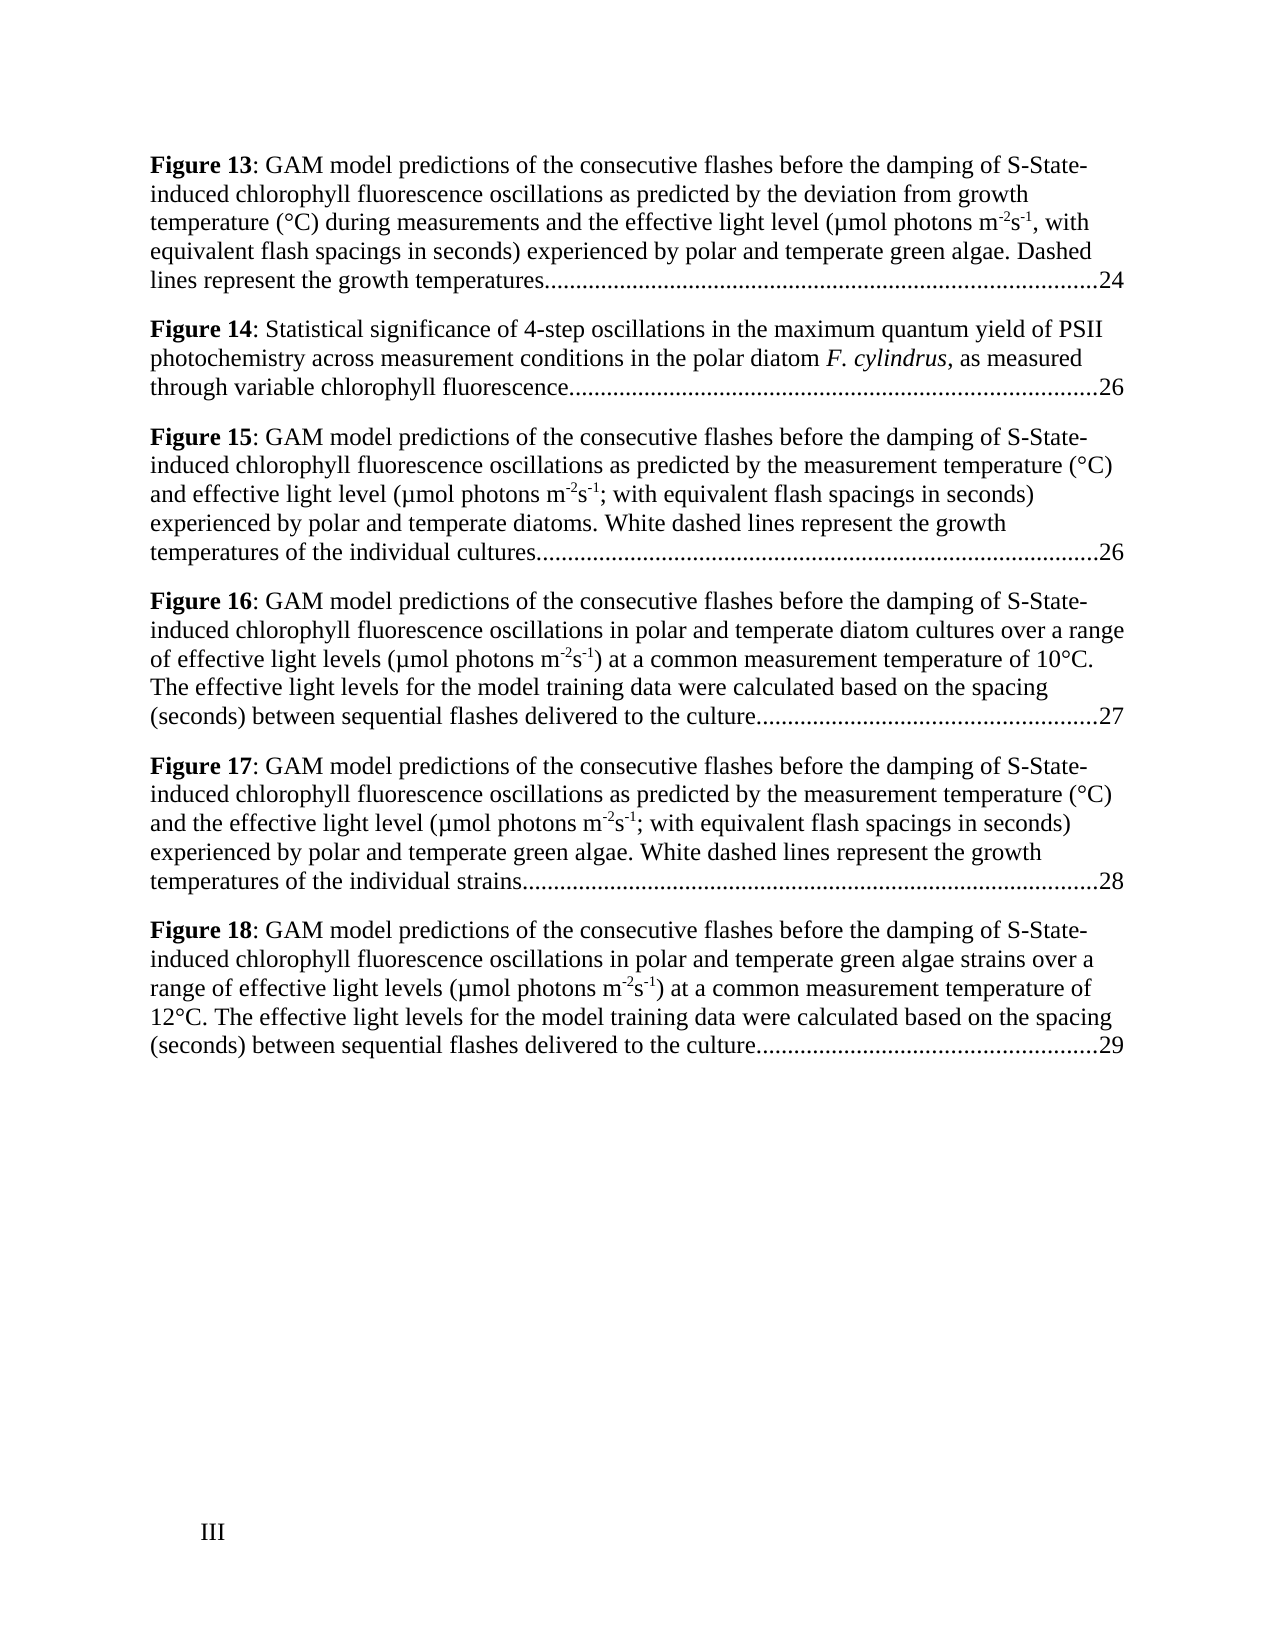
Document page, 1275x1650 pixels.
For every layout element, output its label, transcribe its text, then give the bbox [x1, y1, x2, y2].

text Figure 18: GAM model predictions of the consecutive flashes before the damping of S-State-induced chlorophyll fluorescence oscillations in polar and temperate green algae strains over a range of effective light levels (µmol photons m-2s-1) at a common measurement temperature of 12°C. The effective light levels for the model training data were calculated based on the spacing (seconds) between sequential flashes delivered to the culture. 29 [150, 915, 1125, 1059]
text Figure 14: Statistical significance of 4-step oscillations in the maximum quantum yield of PSII photochemistry across measurement conditions in the polar diatom F. cylindrus, as measured through variable chlorophyll fluorescence. 26 [150, 314, 1125, 401]
text Figure 16: GAM model predictions of the consecutive flashes before the damping of S-State-induced chlorophyll fluorescence oscillations in polar and temperate diatom cultures over a range of effective light levels (µmol photons m-2s-1) at a common measurement temperature of 10°C. The effective light levels for the model training data were calculated based on the spacing (seconds) between sequential flashes delivered to the culture. 27 [150, 586, 1125, 730]
text Figure 15: GAM model predictions of the consecutive flashes before the damping of S-State-induced chlorophyll fluorescence oscillations as predicted by the measurement temperature (°C) and effective light level (µmol photons m-2s-1; with equivalent flash spacings in seconds) experienced by polar and temperate diatoms. White dashed lines represent the growth temperatures of the individual cultures. 26 [150, 422, 1125, 565]
text Figure 17: GAM model predictions of the consecutive flashes before the damping of S-State-induced chlorophyll fluorescence oscillations as predicted by the measurement temperature (°C) and the effective light level (µmol photons m-2s-1; with equivalent flash spacings in seconds) experienced by polar and temperate green algae. White dashed lines represent the growth temperatures of the individual strains. 28 [150, 751, 1125, 894]
text Figure 13: GAM model predictions of the consecutive flashes before the damping of S-State-induced chlorophyll fluorescence oscillations as predicted by the deviation from growth temperature (°C) during measurements and the effective light level (µmol photons m-2s-1, with equivalent flash spacings in seconds) experienced by polar and temperate green algae. Dashed lines represent the growth temperatures. 24 [150, 150, 1125, 294]
